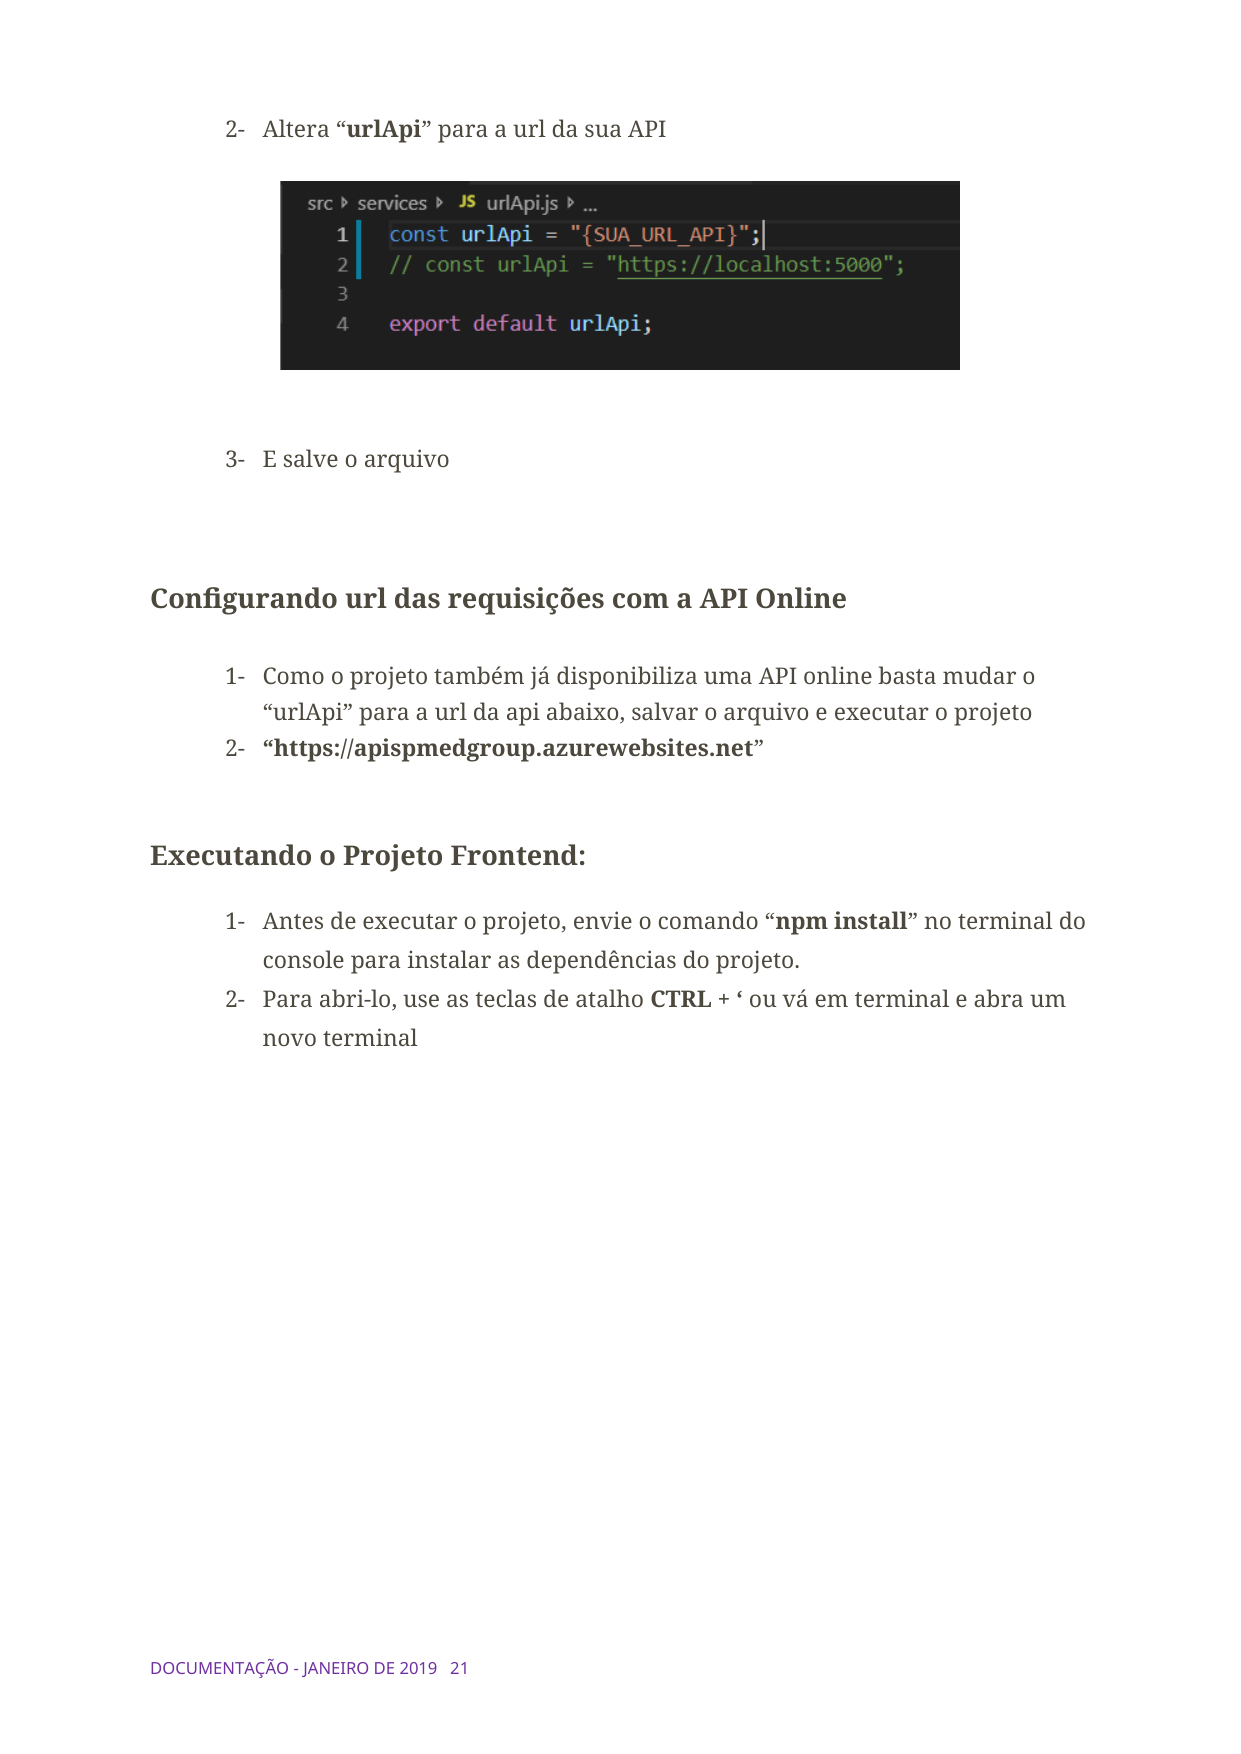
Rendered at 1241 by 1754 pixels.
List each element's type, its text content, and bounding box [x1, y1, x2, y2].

text Executando o Projeto Frontend: [150, 837, 1090, 874]
list Como o projeto também já disponibiliza uma API online basta mudar o “urlApi” para a url da api abaixo, salvar o arquivo e executar o projeto [225, 660, 1090, 727]
list Para abri-lo, use as teclas de atalho CTRL + ‘ ou vá em terminal e abra um novo terminal [225, 983, 1090, 1053]
text Configurando url das requisições com a API Online [150, 580, 1090, 617]
list Altera “urlApi” para a url da sua API [225, 112, 1090, 144]
list “https://apispmedgroup.azurewebsites.net” [225, 732, 1090, 763]
list E salve o arquivo [225, 443, 1090, 474]
picture [280, 181, 960, 370]
list Antes de executar o projeto, envie o comando “npm install” no terminal do console para instalar as dependências do projeto. [225, 904, 1090, 975]
